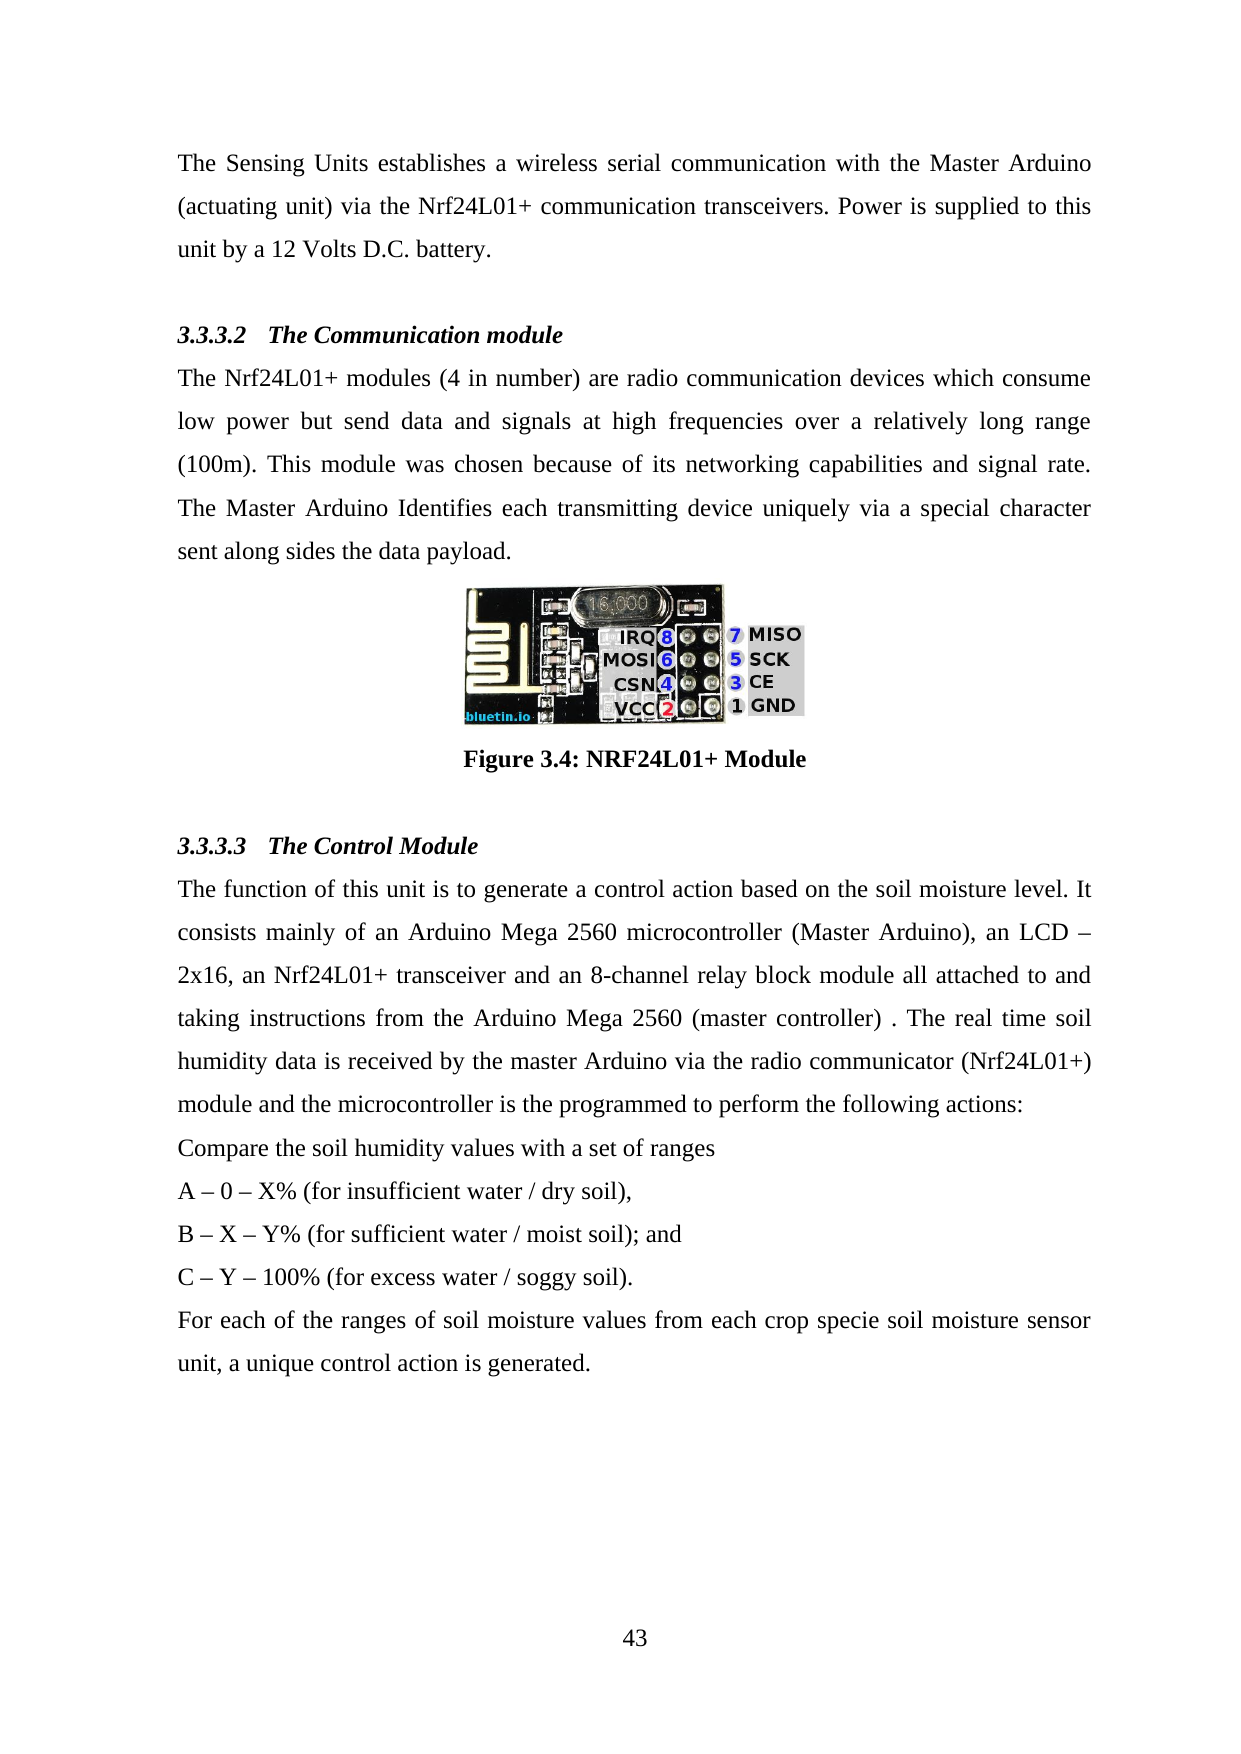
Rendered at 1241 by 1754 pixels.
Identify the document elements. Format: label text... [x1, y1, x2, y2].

text The function of this unit is to generate a control action based on the soil moisture level. It consists mainly of an Arduino Mega 2560 microcontroller (Master Arduino), an LCD – 2x16, an Nrf24L01+ transceiver and an 8-channel relay block module all attached to and taking instructions from the Arduino Mega 2560 (master controller) . The real time soil humidity data is received by the master Arduino via the radio communicator (Nrf24L01+) module and the microcontroller is the programmed to perform the following actions: [177, 874, 1092, 1118]
subtitle Figure 3.4: NRF24L01+ Module [177, 744, 1092, 773]
text B – X – Y% (for sufficient water / moist soil); and [177, 1219, 1092, 1248]
text Compare the soil humidity values with a set of ranges [177, 1133, 1092, 1161]
text C – Y – 100% (for excess water / soggy soil). [177, 1262, 1092, 1291]
subtitle The Control Module [177, 831, 1092, 859]
text The Sensing Units establishes a wireless serial communication with the Master Arduino (actuating unit) via the Nrf24L01+ communication transceivers. Power is supplied to this unit by a 12 Volts D.C. battery. [177, 148, 1092, 263]
picture [460, 578, 809, 731]
subtitle The Communication module [177, 320, 1092, 349]
text A – 0 – X% (for insufficient water / dry soil), [177, 1176, 1092, 1204]
text For each of the ranges of soil moisture values from each crop specie soil moisture sensor unit, a unique control action is generated. [177, 1305, 1092, 1377]
text The Nrf24L01+ modules (4 in number) are radio communication devices which consume low power but send data and signals at high frequencies over a relatively long range (100m). This module was chosen because of its networking capabilities and signal rate. The Master Arduino Identifies each transmitting device uniquely via a special character sent along sides the data payload. [177, 363, 1092, 564]
